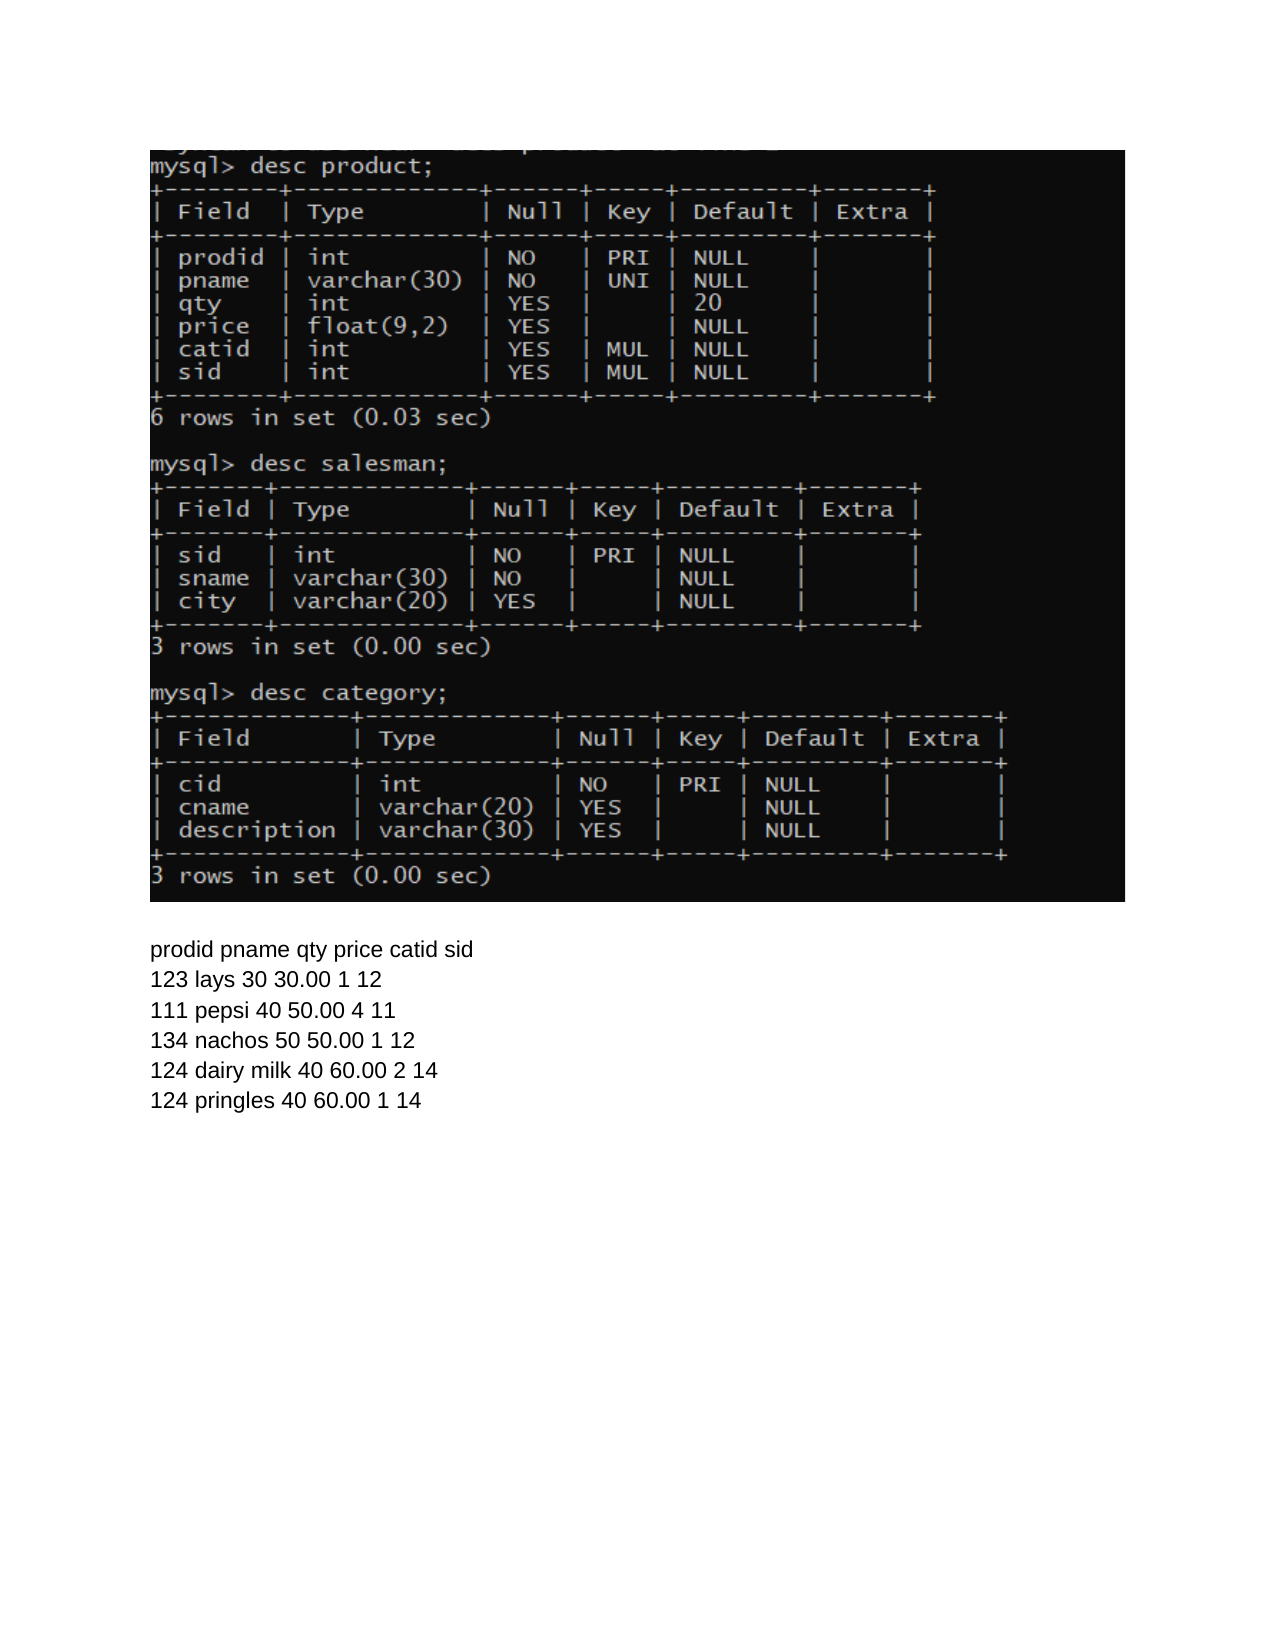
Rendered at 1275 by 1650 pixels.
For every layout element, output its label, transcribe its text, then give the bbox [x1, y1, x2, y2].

text 123 lays 30 30.00 1 12 [150, 966, 1125, 993]
text 124 pringles 40 60.00 1 14 [150, 1087, 1125, 1113]
text 134 nachos 50 50.00 1 12 [150, 1027, 1125, 1053]
picture [150, 150, 1125, 902]
text 111 pepsi 40 50.00 4 11 [150, 997, 1125, 1023]
text 124 dairy milk 40 60.00 2 14 [150, 1057, 1125, 1083]
text prodid pname qty price catid sid [150, 936, 1125, 962]
